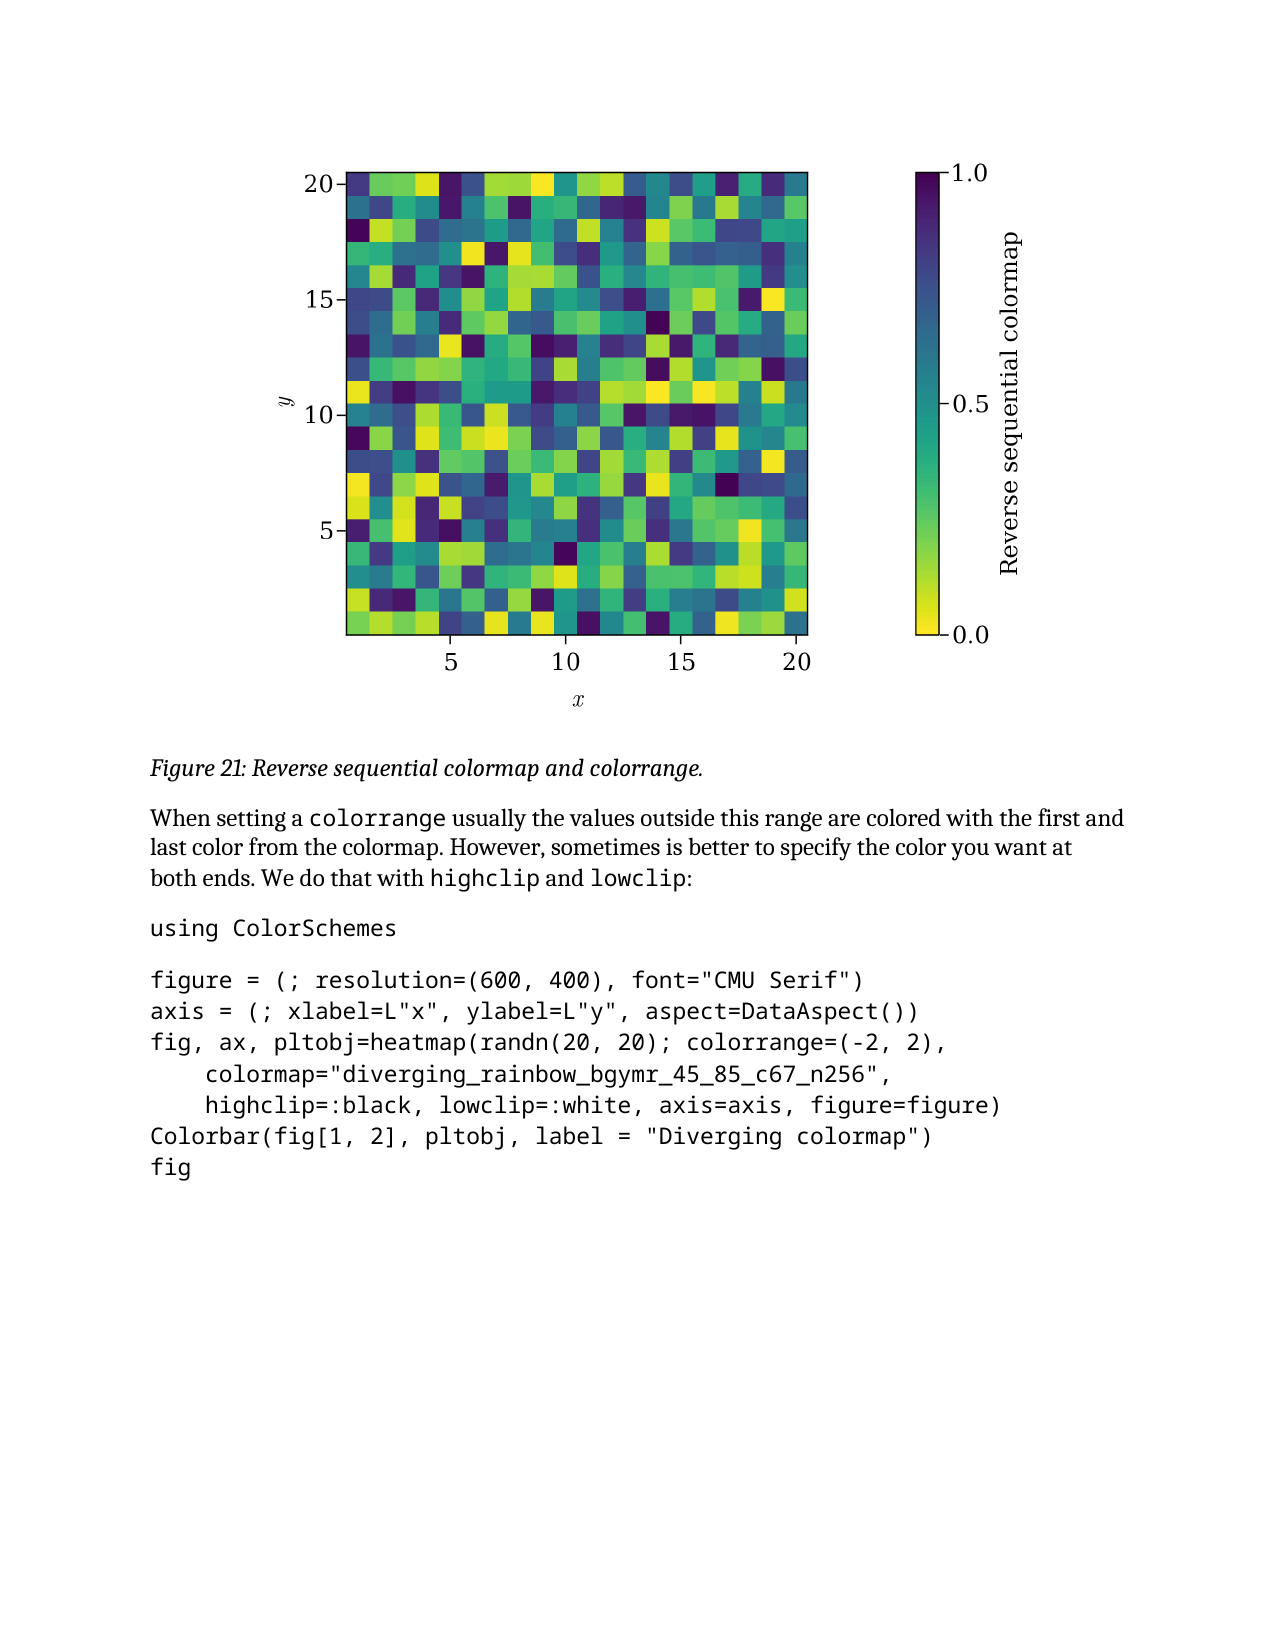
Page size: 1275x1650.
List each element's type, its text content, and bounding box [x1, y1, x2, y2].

text When setting a colorrange usually the values outside this range are colored with the first and last color from the colormap. However, sometimes is better to specify the color you want at both ends. We do that with highclip and lowclip: [150, 802, 1125, 893]
text Figure 21: Reverse sequential colormap and colorrange. [150, 754, 1125, 783]
picture [168, 150, 1044, 734]
text figure = (; resolution=(600, 400), font="CMU Serif") axis = (; xlabel=L"x", ylabel=L"y", aspect=DataAspect()) fig, ax, pltobj=heatmap(randn(20, 20); colorrange=(-2, 2), colormap="diverging_rainbow_bgymr_45_85_c67_n256", highclip=:black, lowclip=:white, axis=axis, figure=figure) Colorbar(fig[1, 2], pltobj, label = "Diverging colormap") fig [150, 964, 1125, 1182]
text using ColorSchemes [150, 912, 1125, 943]
